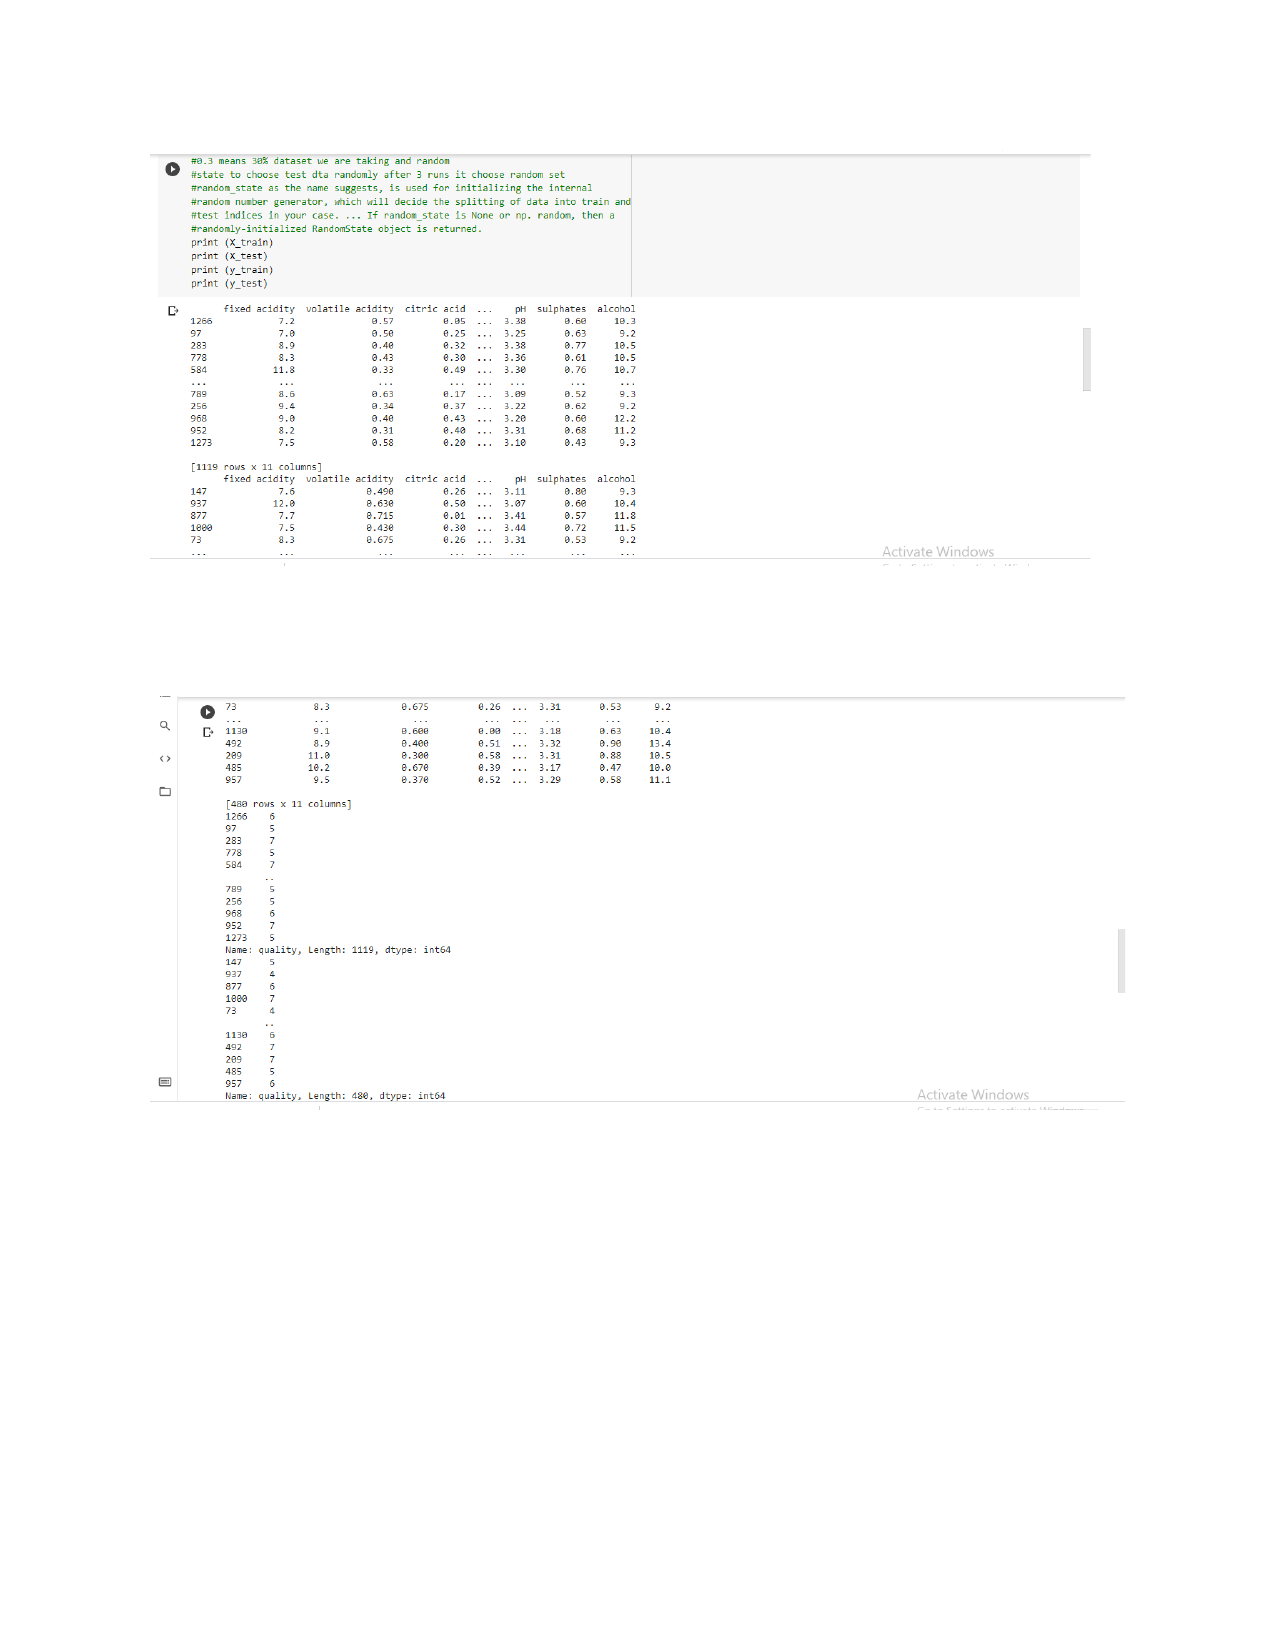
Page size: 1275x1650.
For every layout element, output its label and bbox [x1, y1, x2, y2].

picture [150, 150, 1091, 566]
picture [150, 696, 1125, 1110]
